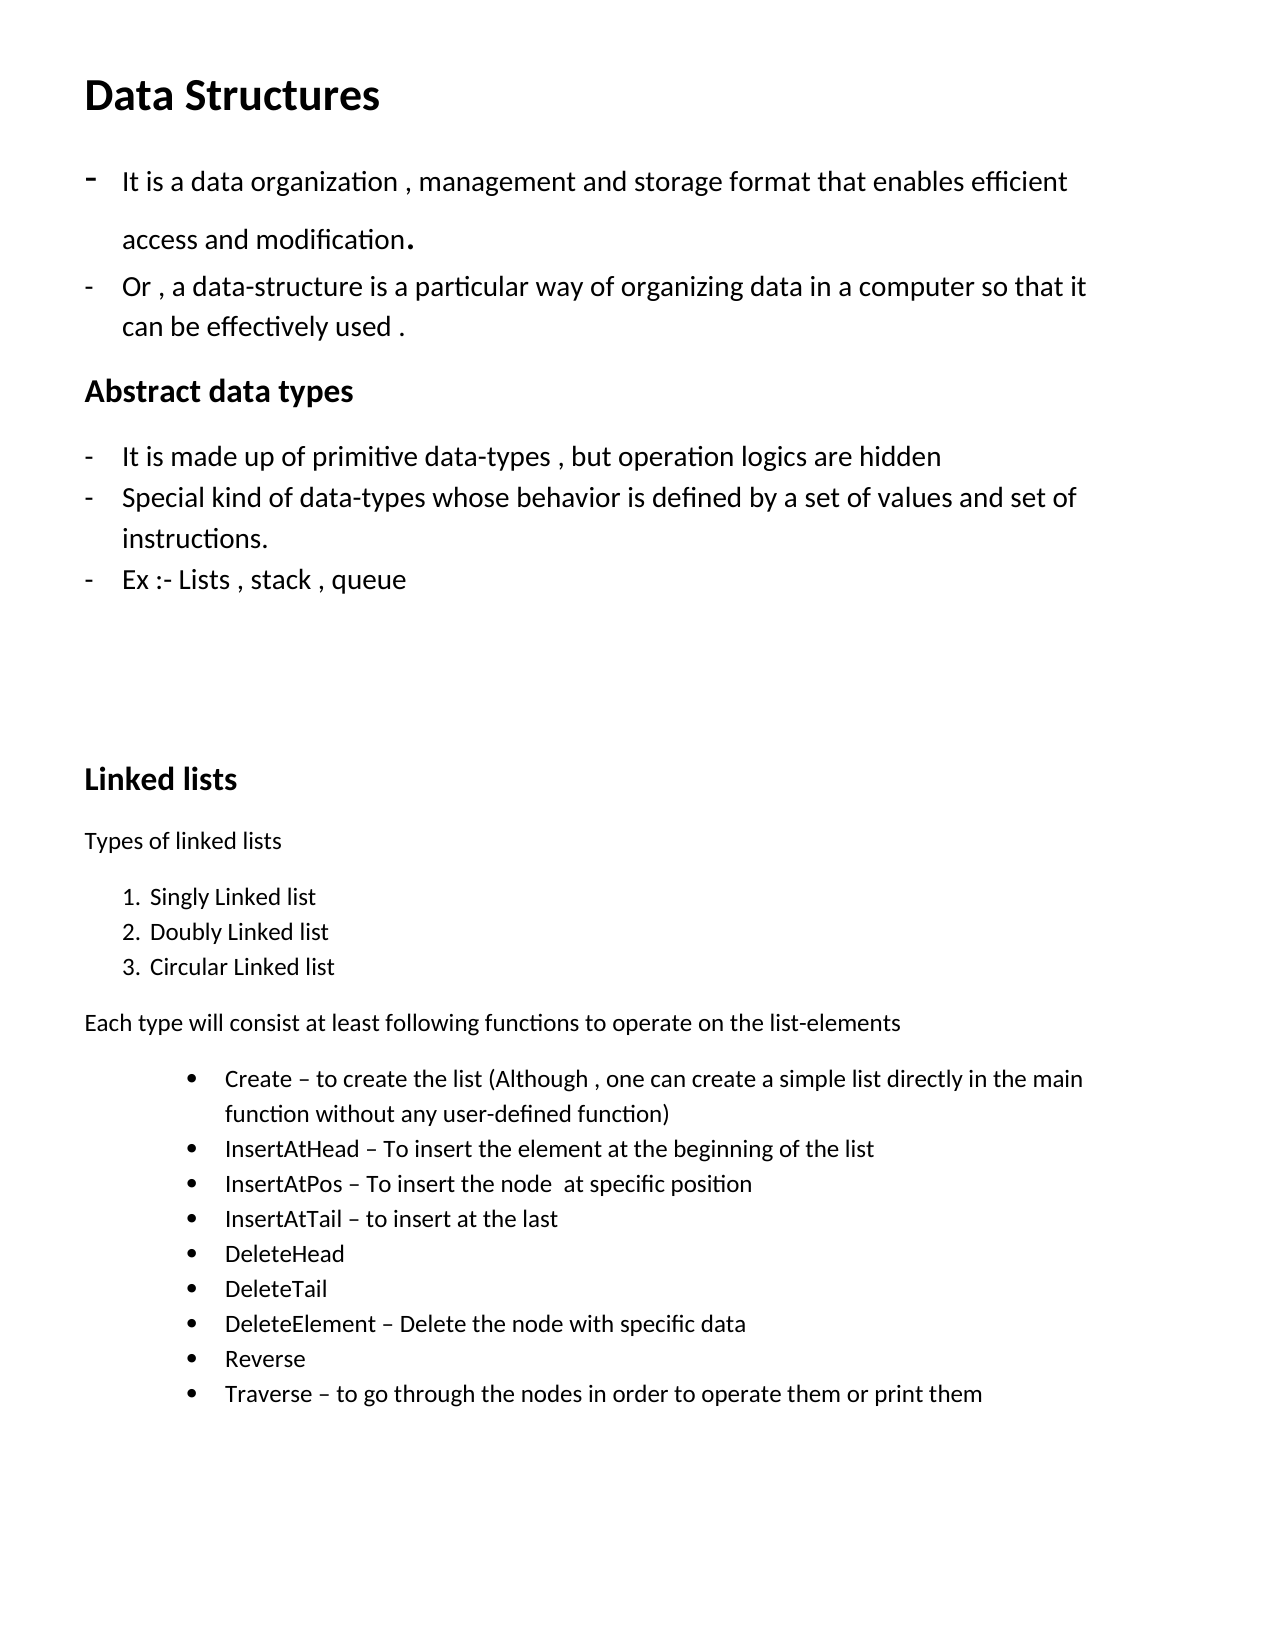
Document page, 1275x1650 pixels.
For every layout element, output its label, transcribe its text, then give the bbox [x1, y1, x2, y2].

list InsertAtPos – To insert the node at specific position [187, 1168, 1125, 1198]
list Ex :- Lists , stack , queue [84, 561, 1125, 596]
list InsertAtHead – To insert the element at the beginning of the list [187, 1133, 1125, 1163]
text Abstract data types [84, 370, 1125, 411]
list It is a data organization , management and storage format that enables efficient access and modification. [84, 151, 1125, 260]
list DeleteHead [187, 1238, 1125, 1268]
text Types of linked lists [84, 825, 1125, 856]
text Linked lists [84, 758, 1125, 798]
list Or , a data-structure is a particular way of organizing data in a computer so that it can be effectively used . [84, 268, 1125, 344]
list DeleteElement – Delete the node with specific data [187, 1308, 1125, 1338]
list Reverse [187, 1343, 1125, 1373]
text Data Structures [84, 66, 1125, 122]
list Singly Linked list [122, 881, 1125, 912]
list Traverse – to go through the nodes in order to operate them or print them [187, 1378, 1125, 1408]
list InsertAtTail – to insert at the last [187, 1203, 1125, 1233]
list Doubly Linked list [122, 916, 1125, 947]
list It is made up of primitive data-types , but operation logics are hidden [84, 438, 1125, 473]
list DeleteTail [187, 1273, 1125, 1303]
list Special kind of data-types whose behavior is defined by a set of values and set of instructions. [84, 479, 1125, 555]
text Each type will consist at least following functions to operate on the list-elements [84, 1007, 1125, 1037]
list Create – to create the list (Although , one can create a simple list directly in the main function without any user-defined function) [187, 1063, 1125, 1128]
list Circular Linked list [122, 951, 1125, 982]
